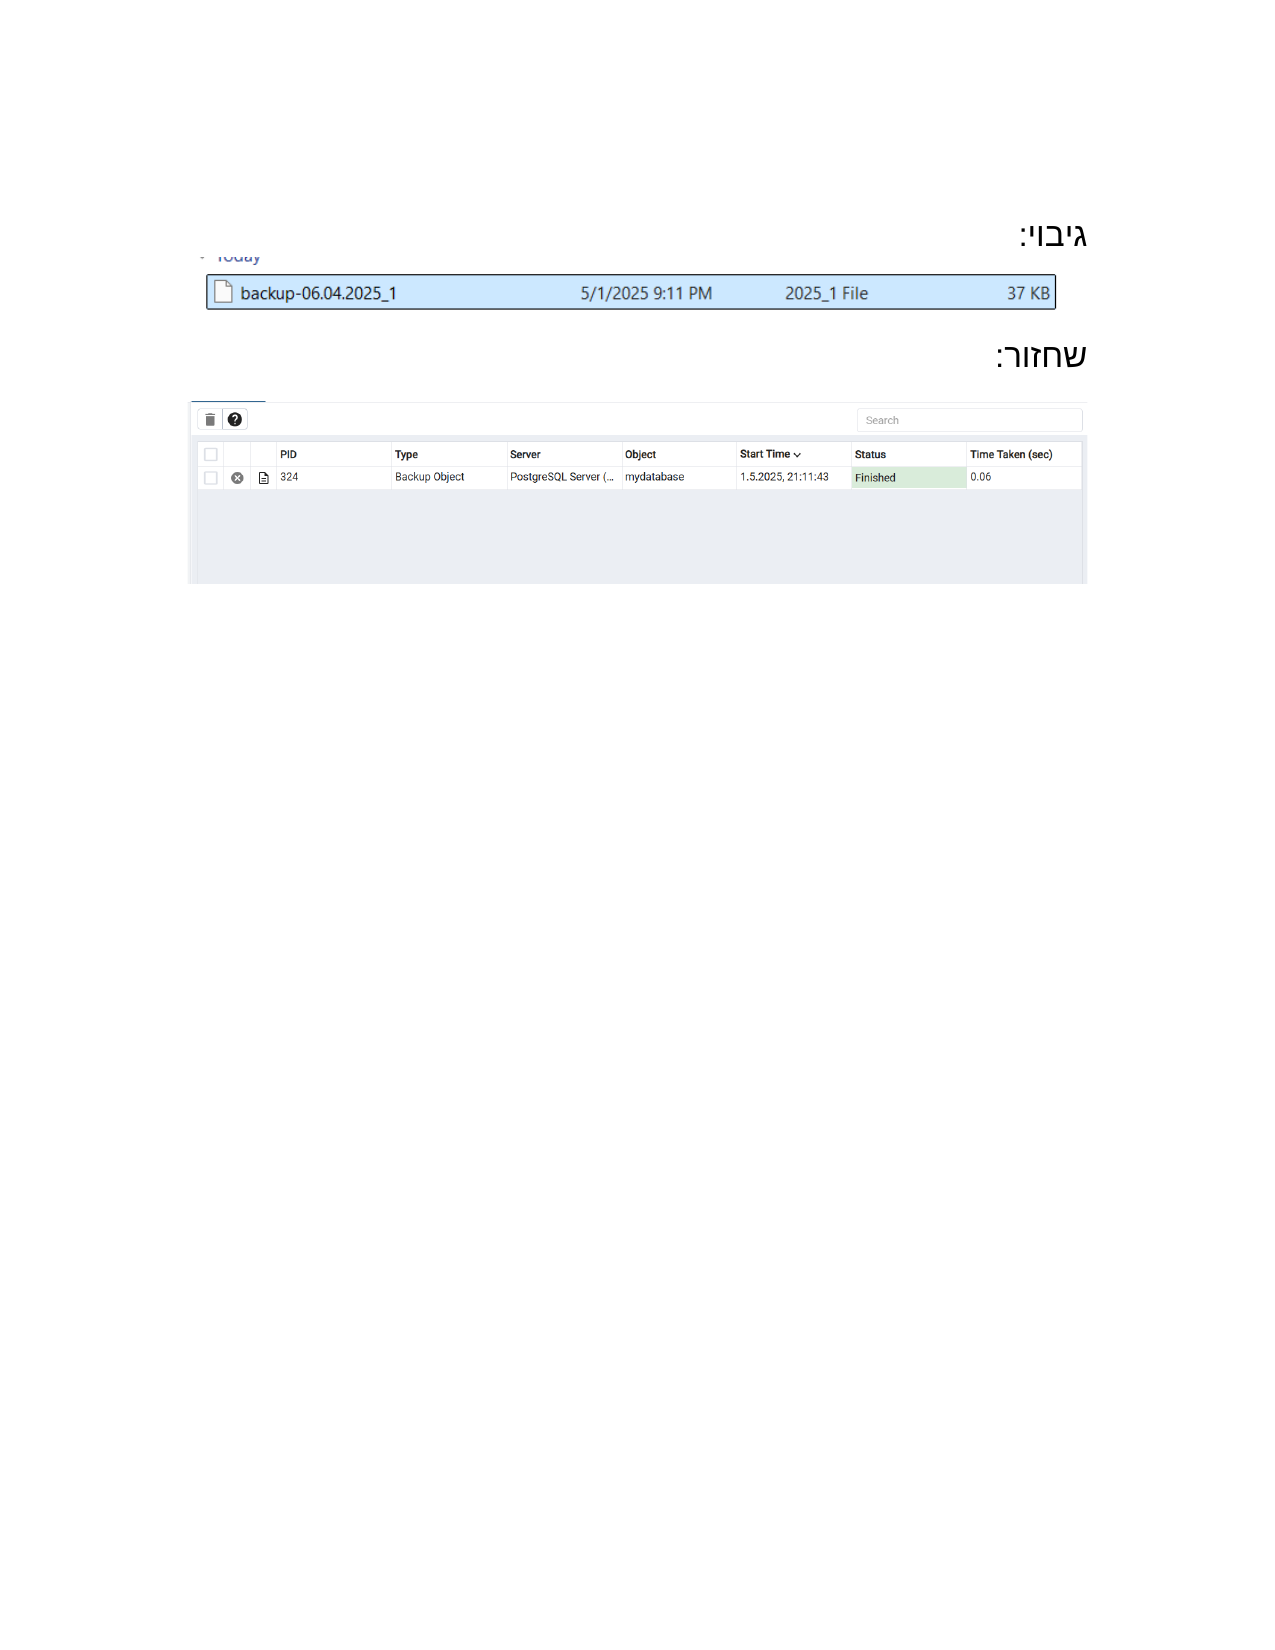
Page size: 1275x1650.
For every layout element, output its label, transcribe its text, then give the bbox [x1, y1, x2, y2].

text שחזור: [187, 336, 1087, 375]
picture [187, 257, 1088, 312]
text גיבוי: [187, 215, 1087, 257]
picture [187, 401, 1088, 584]
